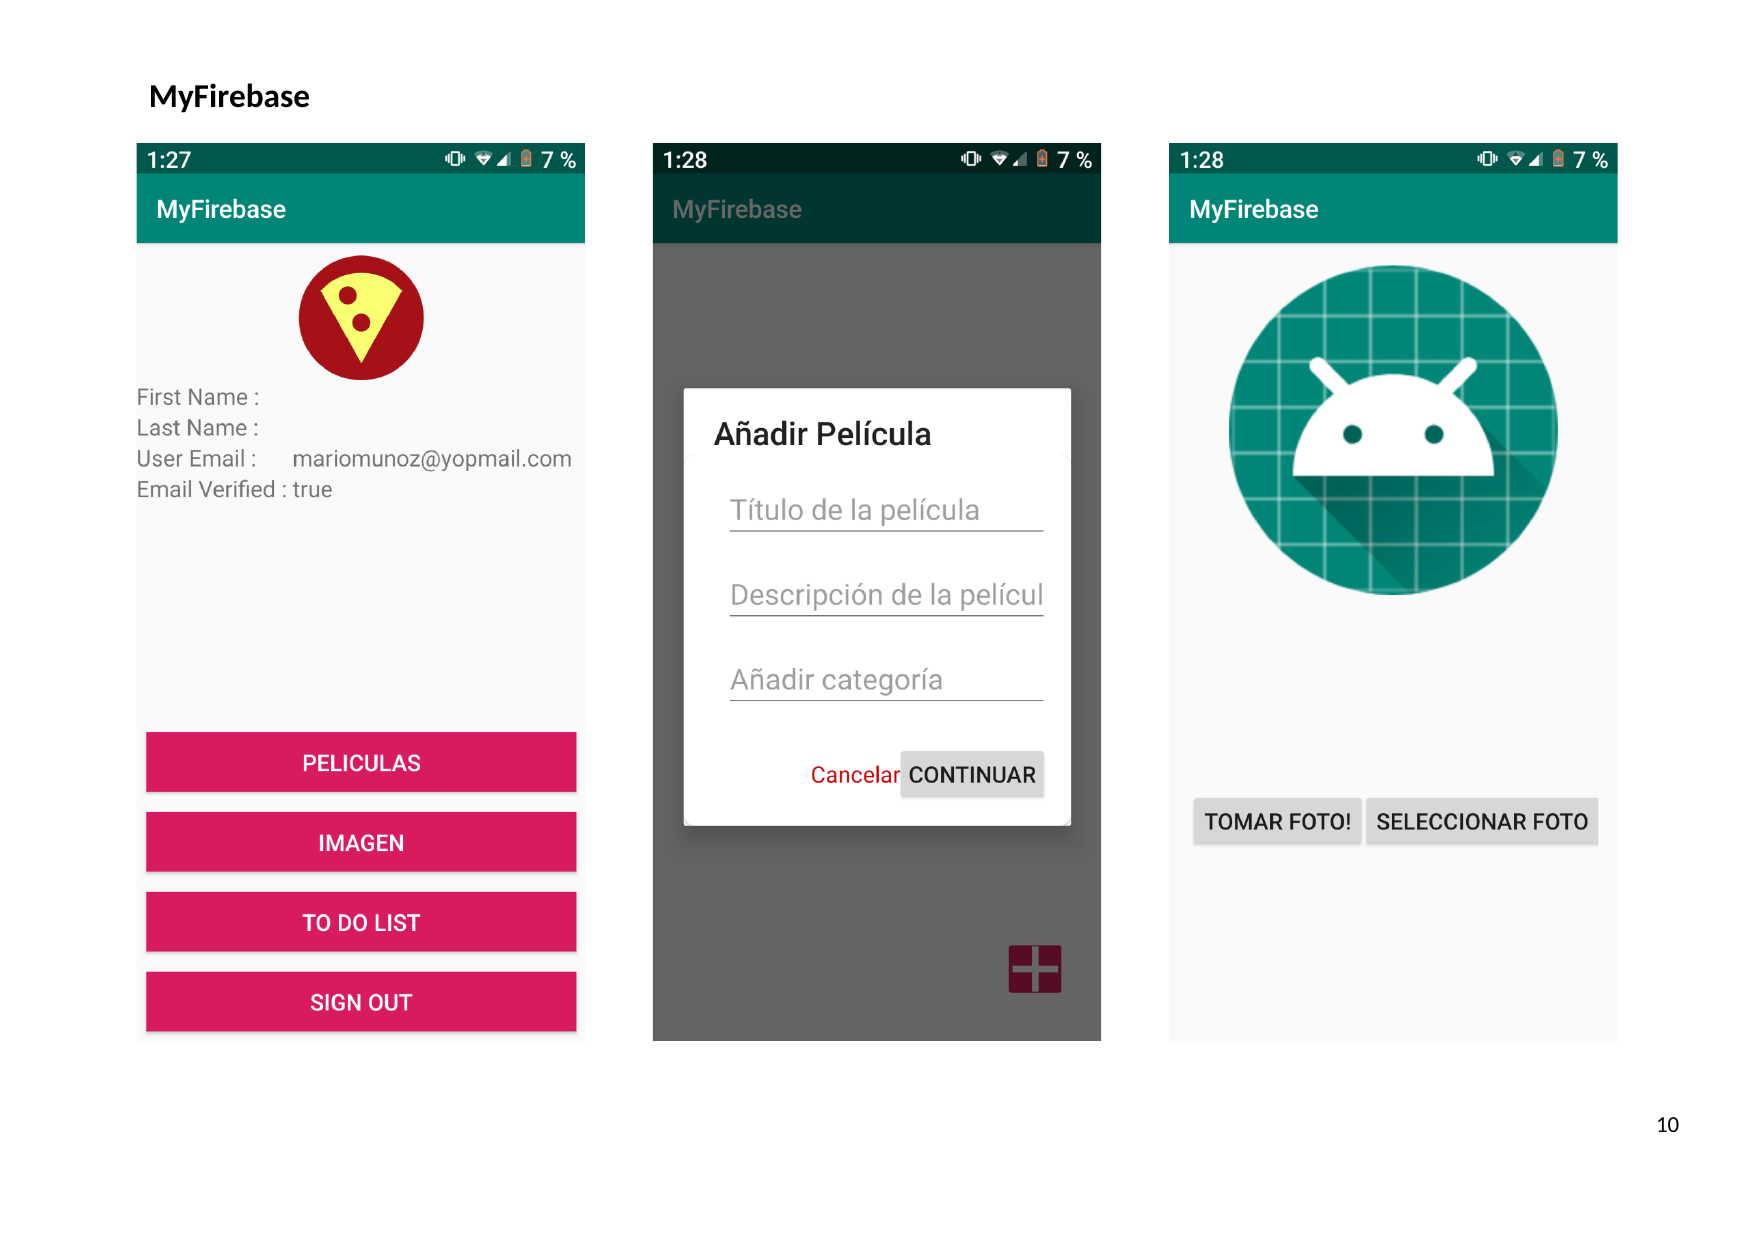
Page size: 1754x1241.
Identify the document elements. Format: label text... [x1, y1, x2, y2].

text MyFirebase [75, 75, 1679, 116]
picture [1169, 143, 1618, 1041]
picture [652, 143, 1102, 1041]
picture [136, 143, 585, 1041]
